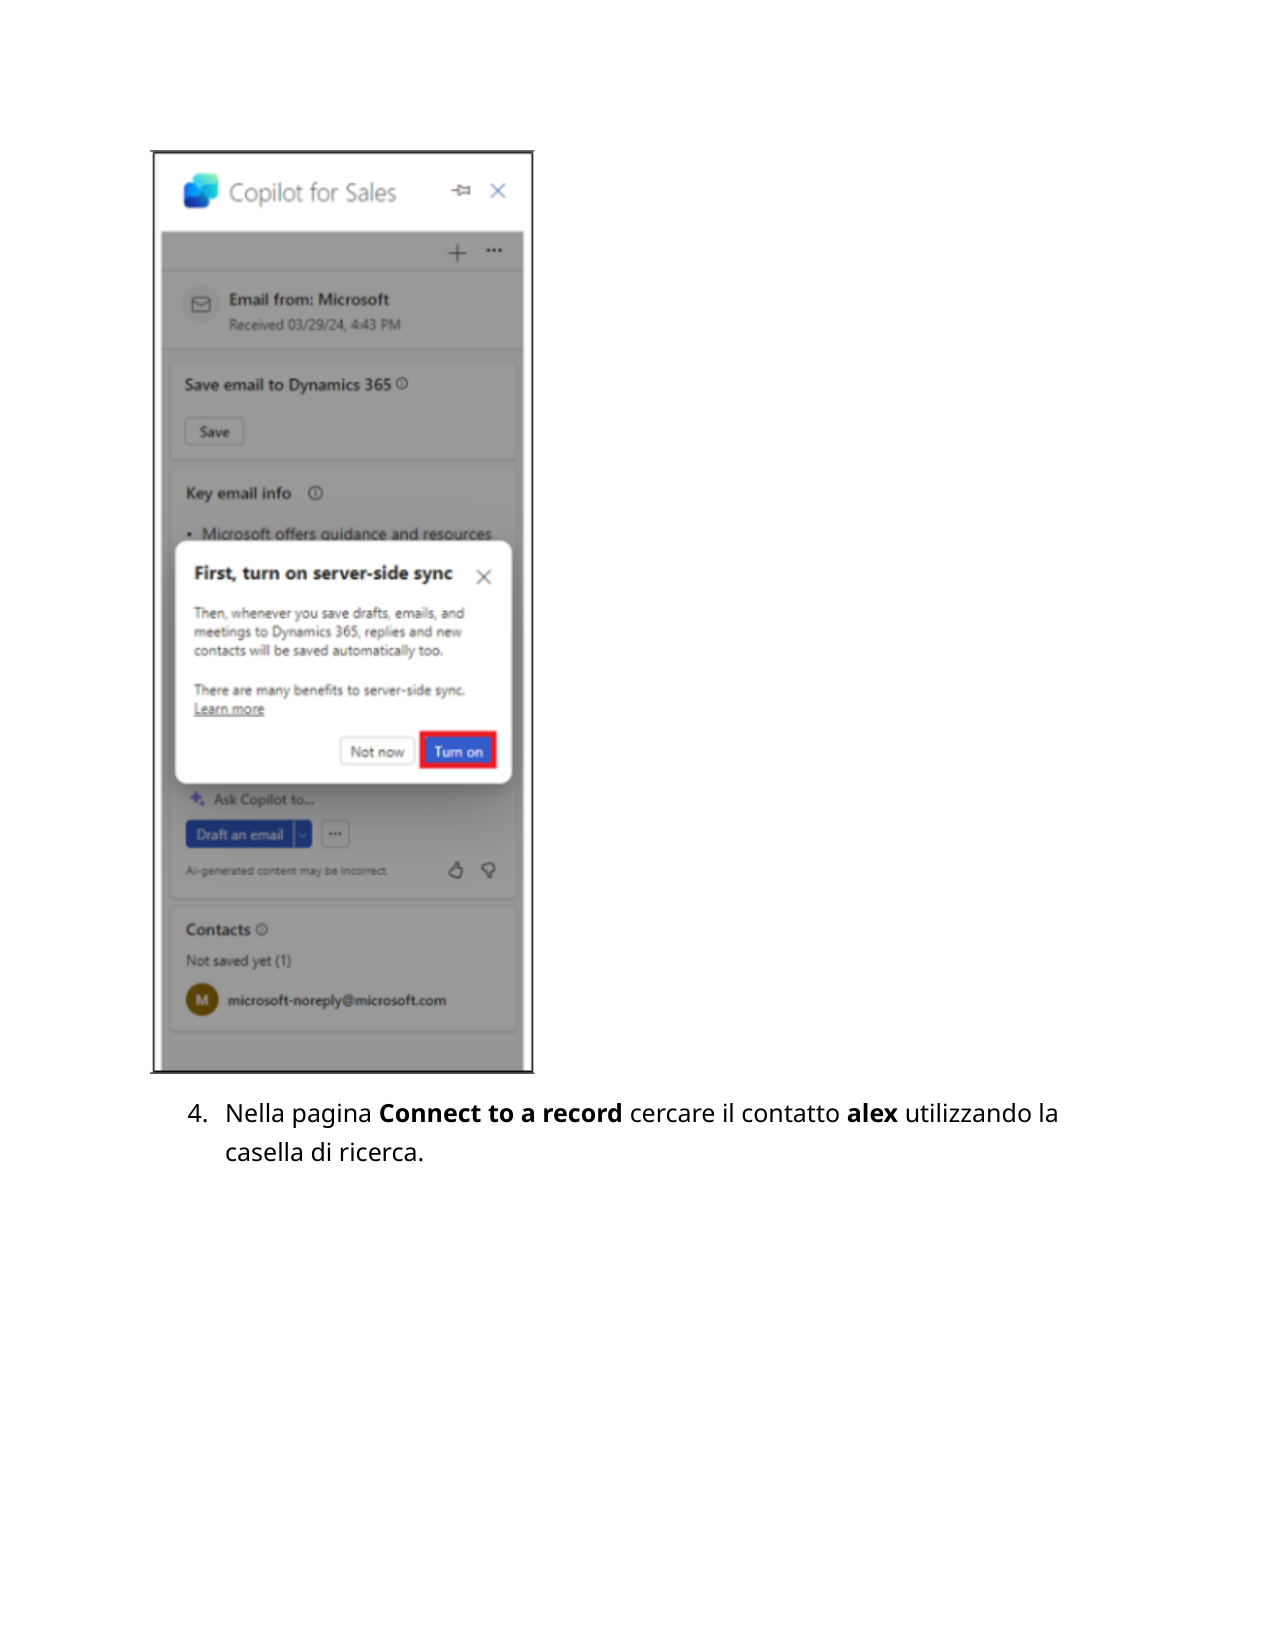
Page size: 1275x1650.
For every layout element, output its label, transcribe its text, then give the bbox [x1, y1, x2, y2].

list Nella pagina Connect to a record cercare il contatto alex utilizzando la casella di ricerca. [187, 1095, 1125, 1168]
picture [150, 150, 535, 1074]
